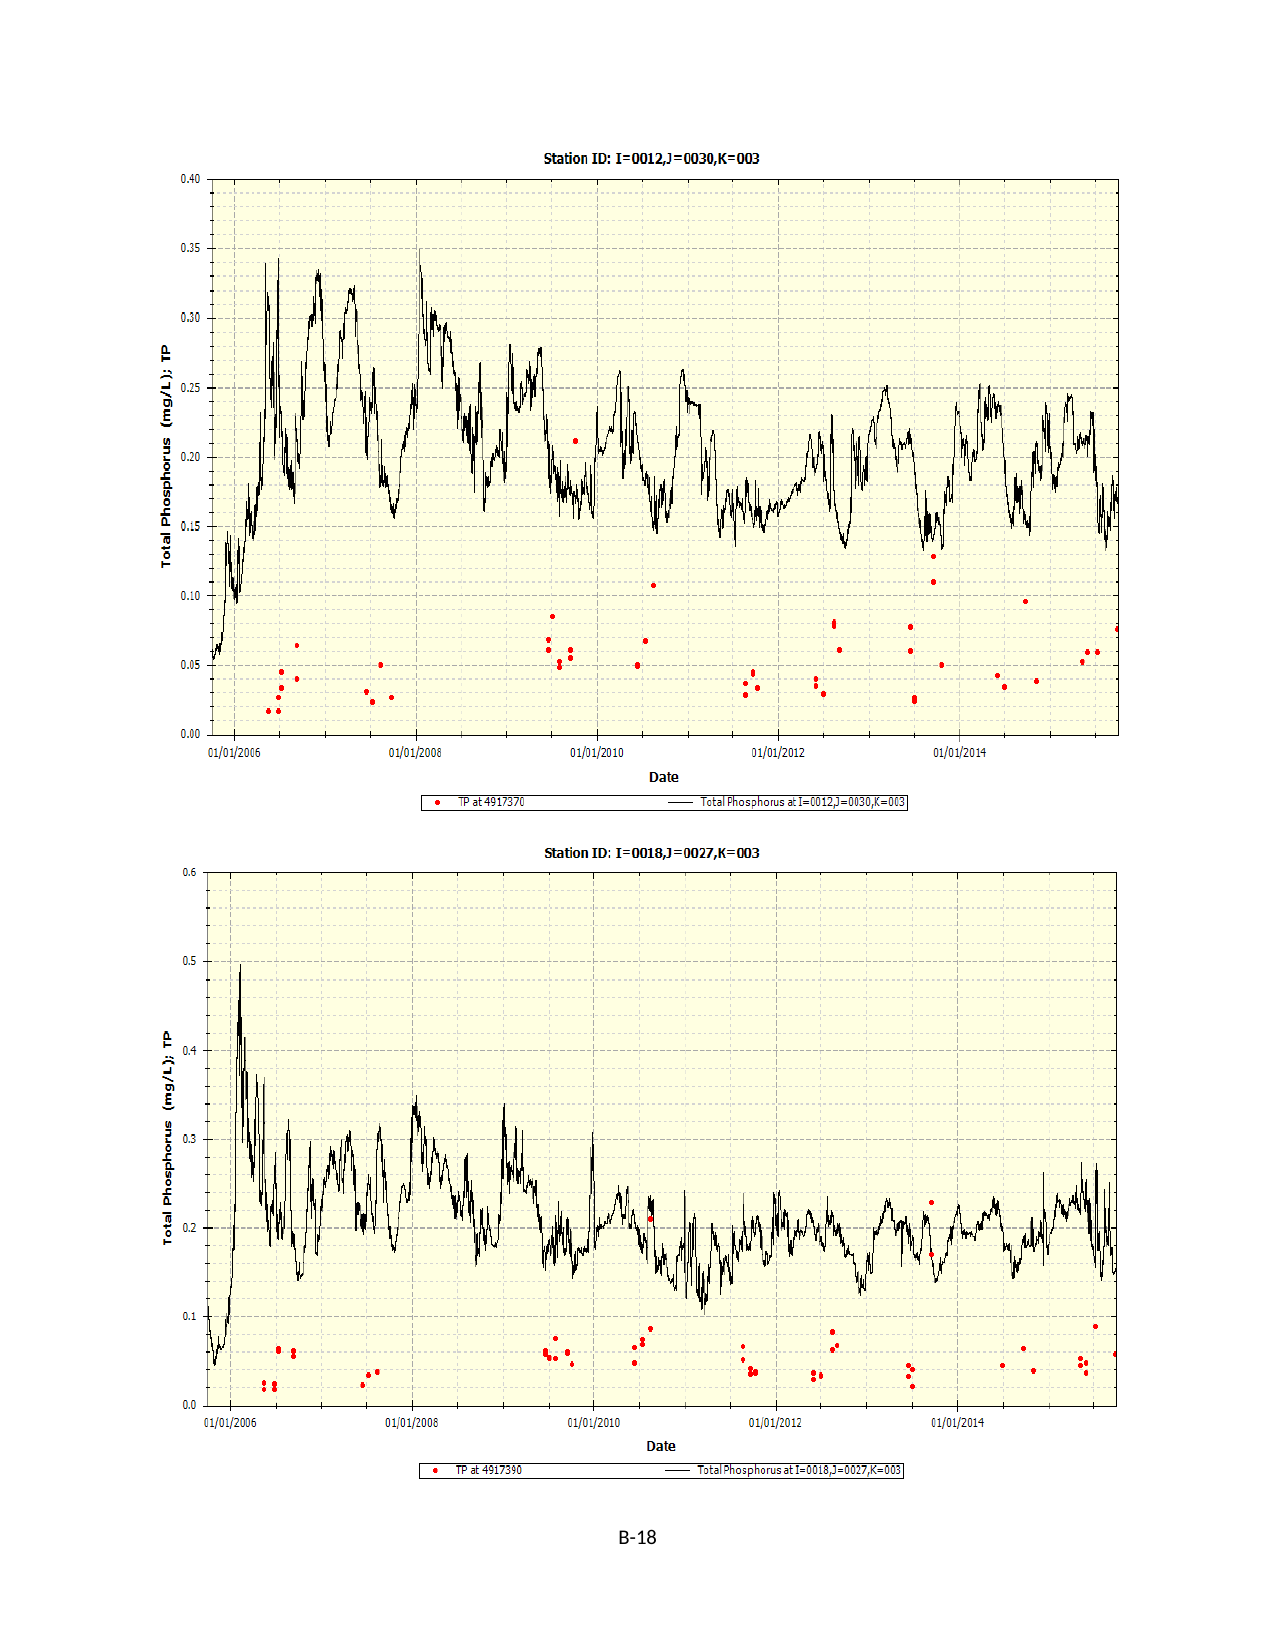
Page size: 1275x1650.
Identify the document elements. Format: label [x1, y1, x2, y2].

picture [150, 846, 1125, 1487]
picture [150, 150, 1125, 822]
